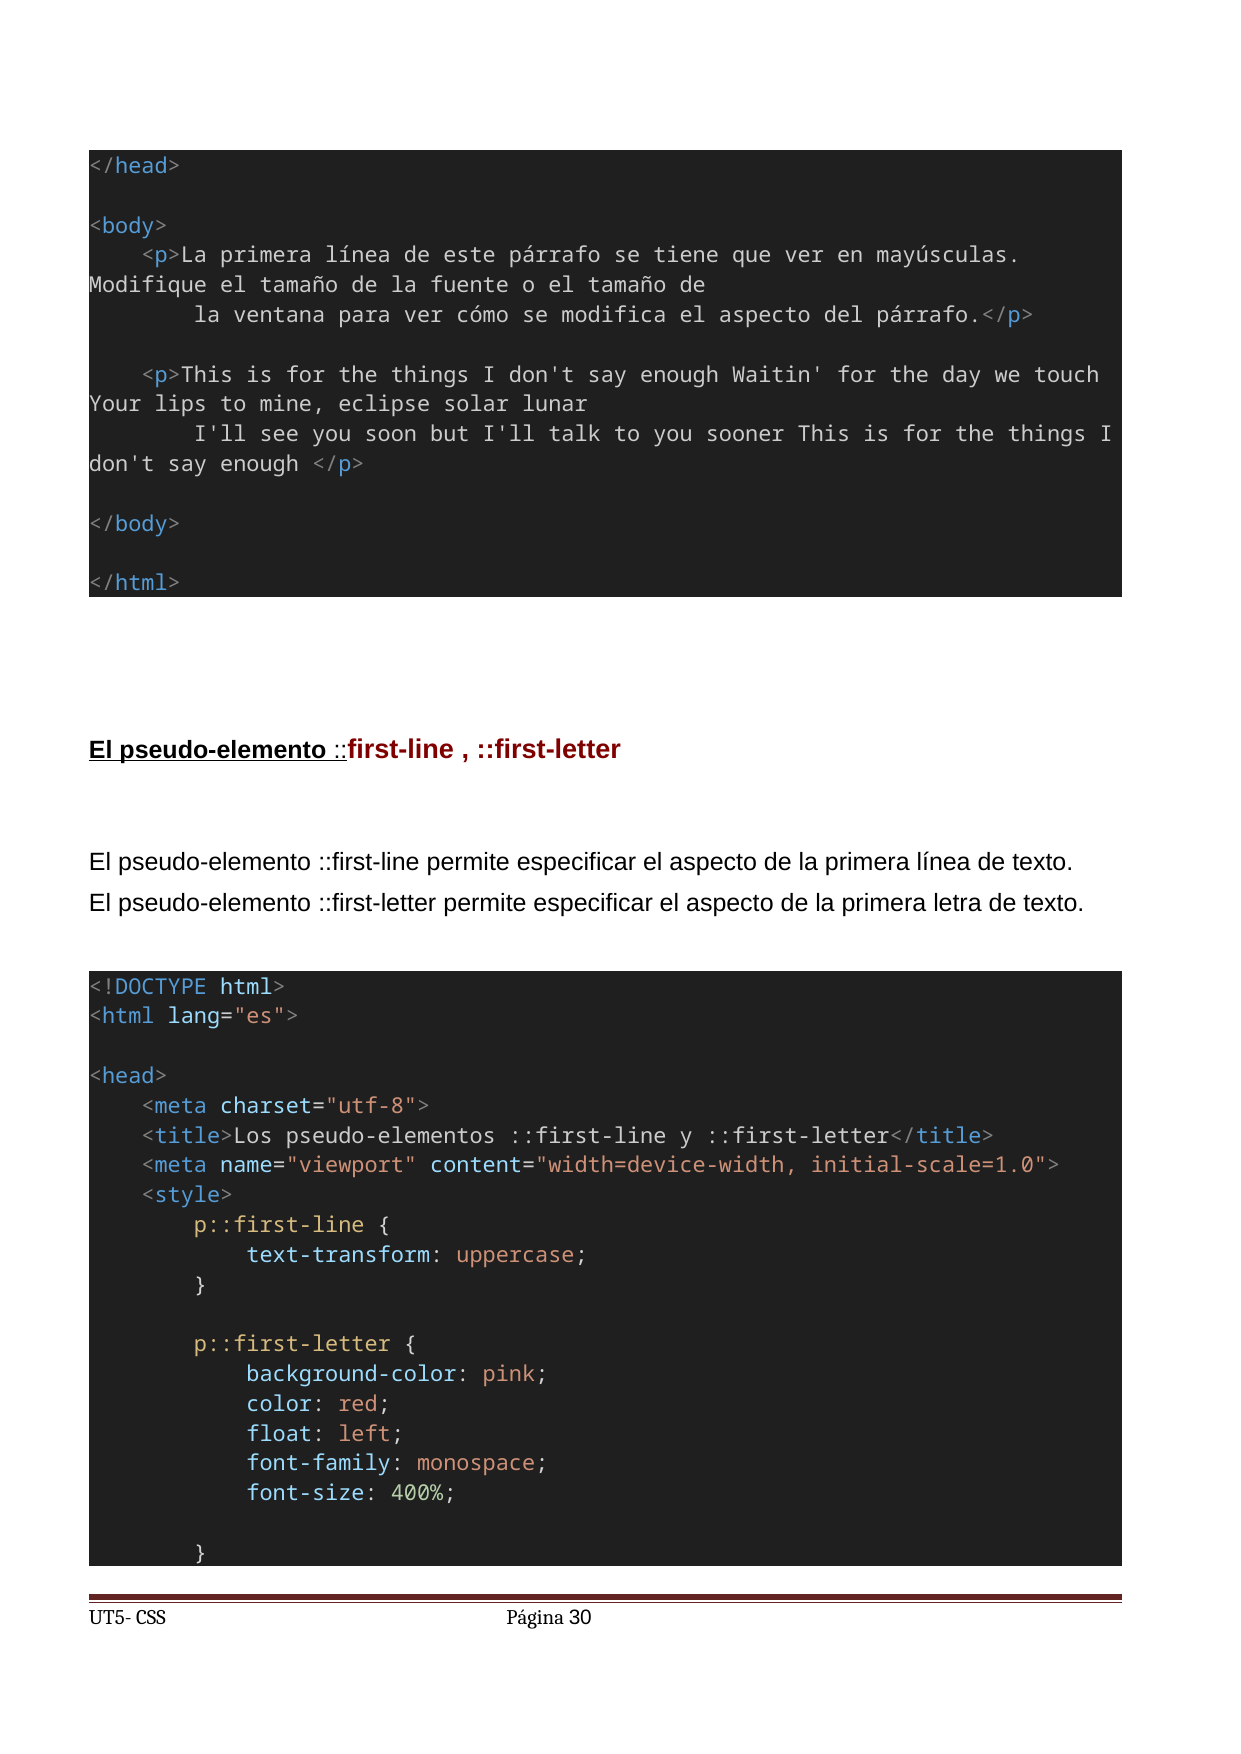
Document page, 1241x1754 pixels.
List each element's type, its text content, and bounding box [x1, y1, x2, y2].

text float: left; [89, 1417, 1122, 1447]
text <head> [89, 1060, 1122, 1090]
text <meta charset="utf-8"> [89, 1090, 1122, 1119]
text background-color: pink; [89, 1358, 1122, 1388]
text } [89, 1268, 1122, 1298]
text I'll see you soon but I'll talk to you sooner This is for the things I don't say enough </p> [89, 418, 1122, 478]
text p::first-letter { [89, 1328, 1122, 1358]
text <meta name="viewport" content="width=device-width, initial-scale=1.0"> [89, 1149, 1122, 1179]
text <!DOCTYPE html> [89, 971, 1122, 1000]
text la ventana para ver cómo se modifica el aspecto del párrafo.</p> [89, 299, 1122, 329]
text El pseudo-elemento ::first-line , ::first-letter [89, 733, 1122, 764]
text font-size: 400%; [89, 1477, 1122, 1507]
text text-transform: uppercase; [89, 1239, 1122, 1268]
text </html> [89, 567, 1122, 597]
text <p>La primera línea de este párrafo se tiene que ver en mayúsculas. Modifique el tamaño de la fuente o el tamaño de [89, 239, 1122, 299]
text <p>This is for the things I don't say enough Waitin' for the day we touch Your lips to mine, eclipse solar lunar [89, 358, 1122, 418]
text <title>Los pseudo-elementos ::first-line y ::first-letter</title> [89, 1119, 1122, 1149]
text <html lang="es"> [89, 1000, 1122, 1030]
text <body> [89, 209, 1122, 239]
text </body> [89, 507, 1122, 537]
text <style> [89, 1179, 1122, 1209]
text </head> [89, 150, 1122, 180]
text p::first-line { [89, 1209, 1122, 1239]
text } [89, 1537, 1122, 1566]
text El pseudo-elemento ::first-letter permite especificar el aspecto de la primera letra de texto. [89, 888, 1122, 917]
text color: red; [89, 1388, 1122, 1417]
text El pseudo-elemento ::first-line permite especificar el aspecto de la primera línea de texto. [89, 818, 1122, 876]
text font-family: monospace; [89, 1447, 1122, 1477]
